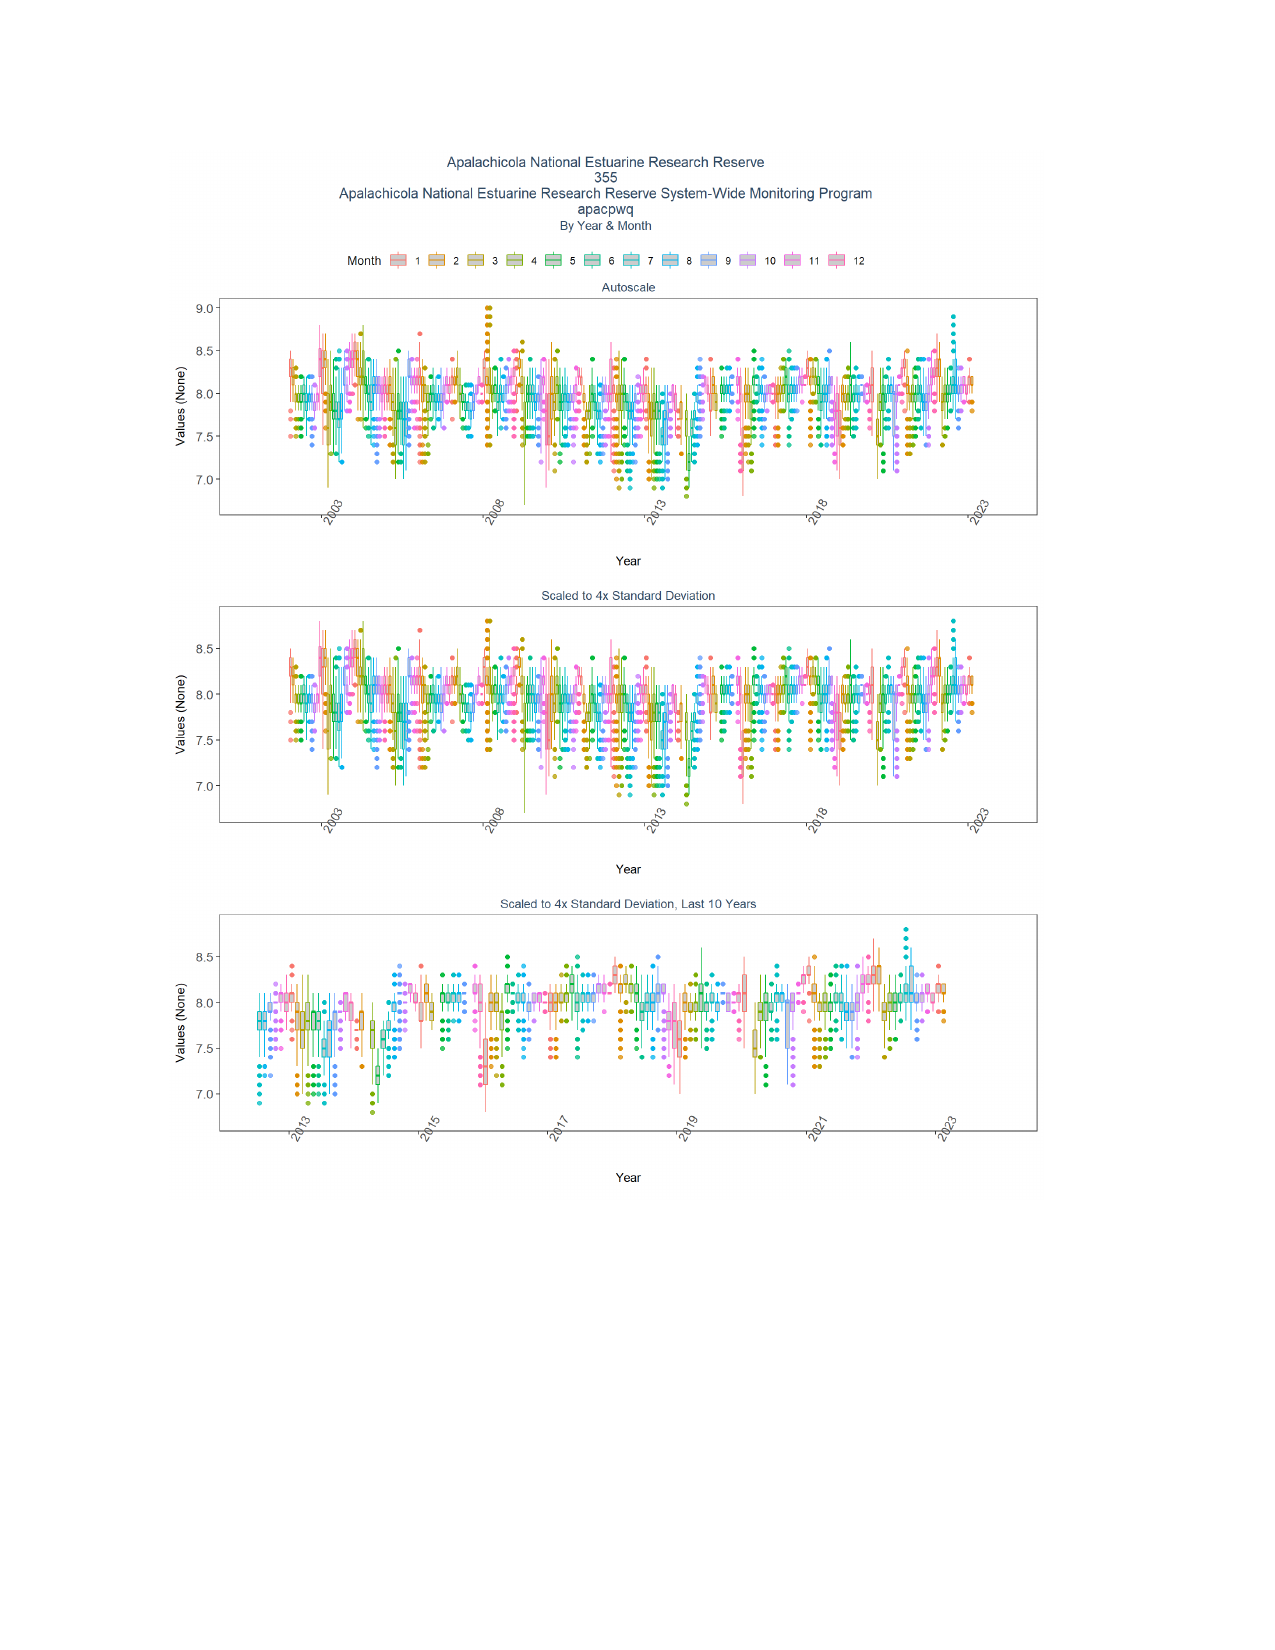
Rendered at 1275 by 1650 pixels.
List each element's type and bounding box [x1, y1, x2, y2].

picture [168, 150, 1044, 1200]
